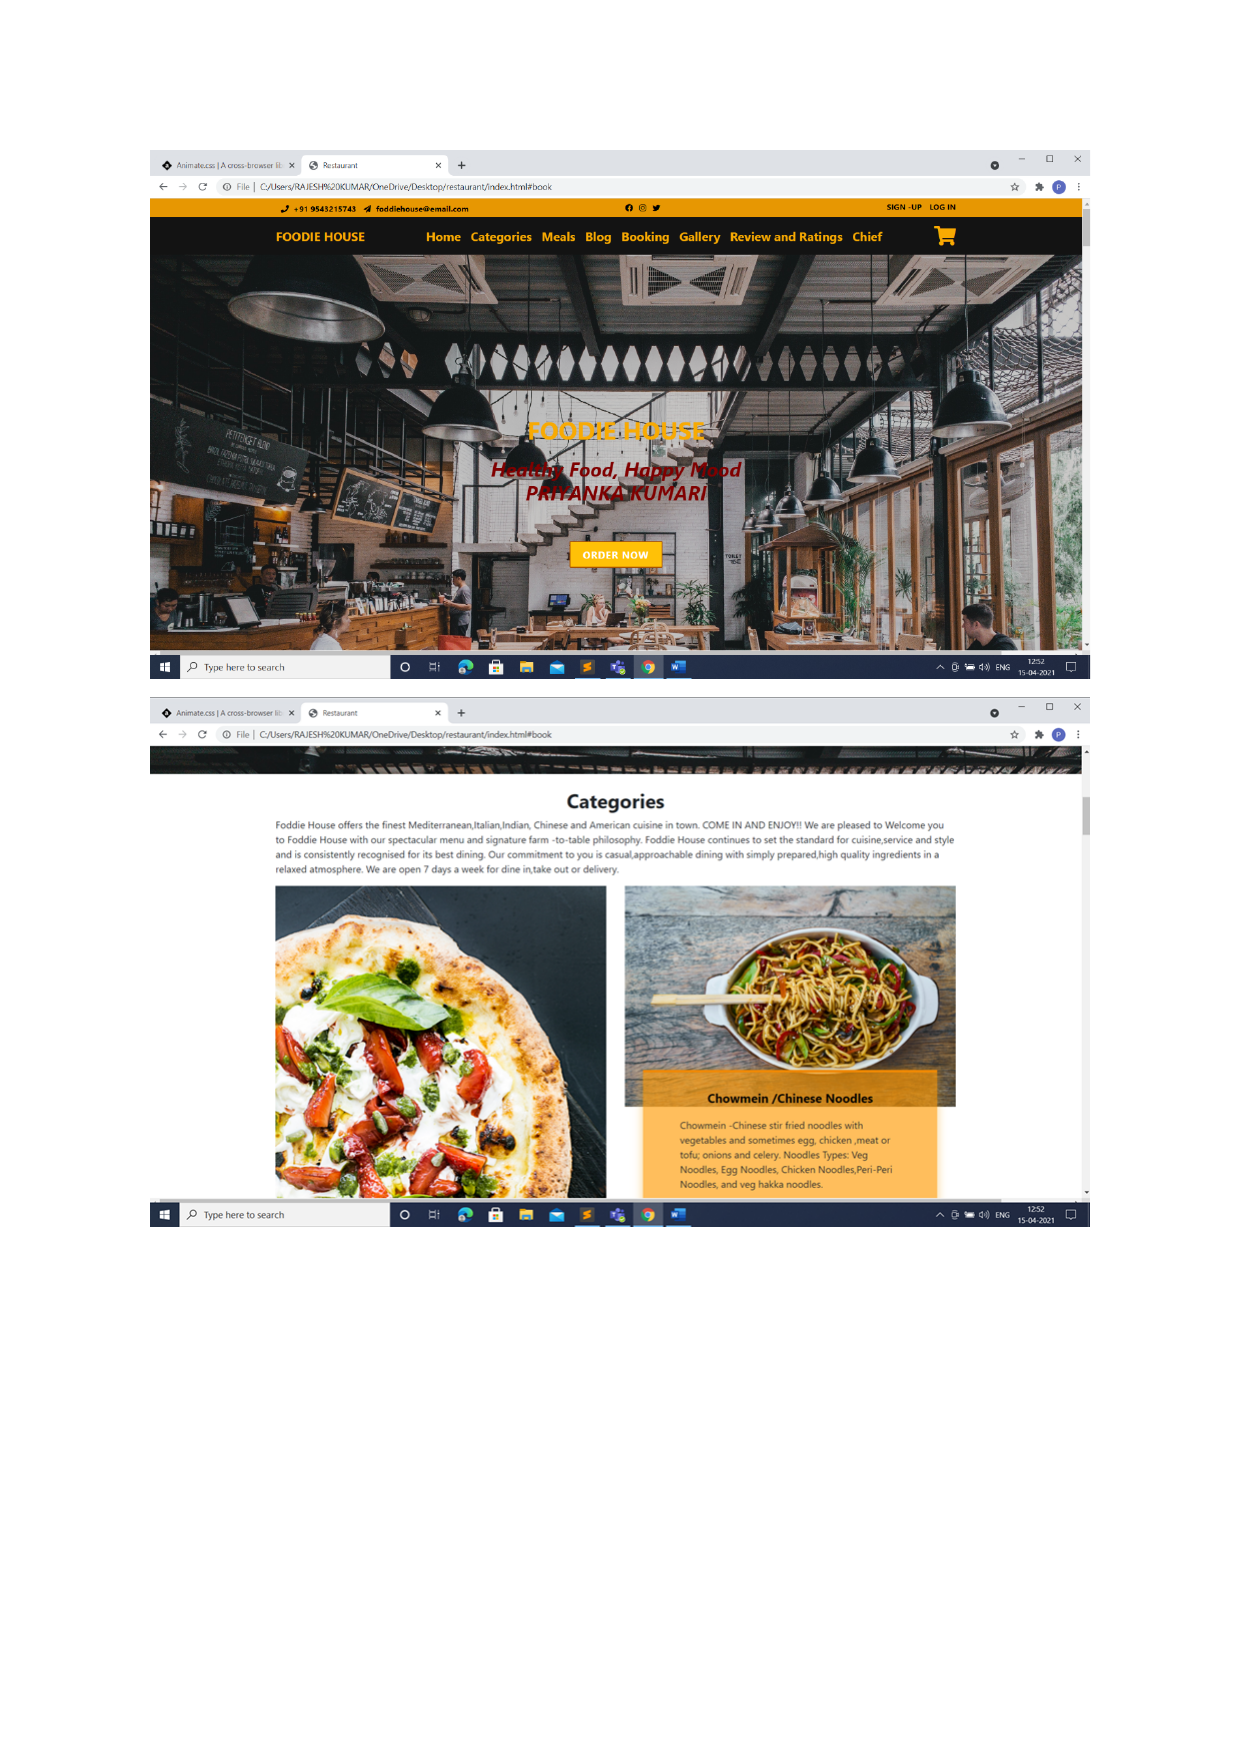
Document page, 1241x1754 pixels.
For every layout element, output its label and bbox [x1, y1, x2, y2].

picture [150, 150, 1091, 679]
picture [150, 697, 1090, 1227]
